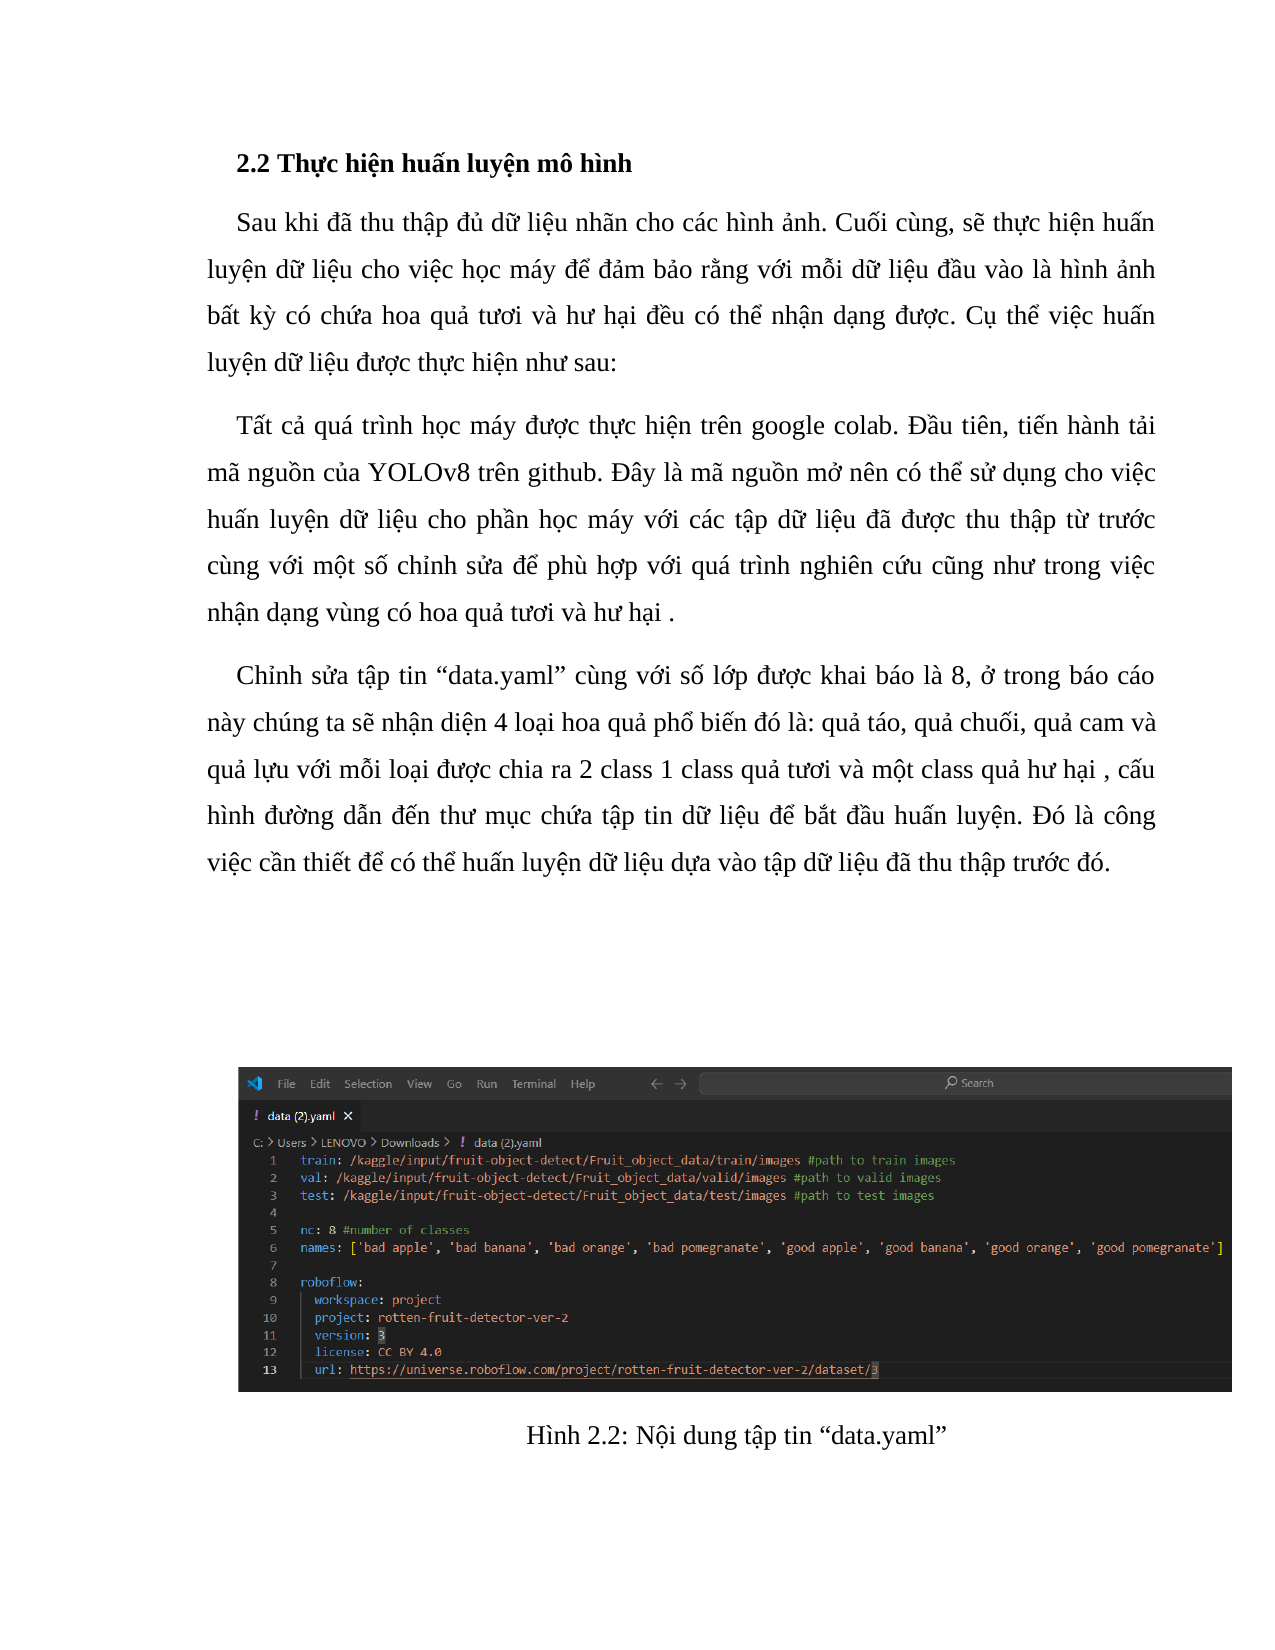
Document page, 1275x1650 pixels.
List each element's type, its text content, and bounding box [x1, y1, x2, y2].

picture [238, 1067, 1232, 1392]
text Chỉnh sửa tập tin “data.yaml” cùng với số lớp được khai báo là 8, ở trong báo cáo này chúng ta sẽ nhận diện 4 loại hoa quả phổ biến đó là: quả táo, quả chuối, quả cam và quả lựu với mỗi loại được chia ra 2 class 1 class quả tươi và một class quả hư hại , cấu hình đường dẫn đến thư mục chứa tập tin dữ liệu để bắt đầu huấn luyện. Đó là công việc cần thiết để có thể huấn luyện dữ liệu dựa vào tập dữ liệu đã thu thập trước đó. [207, 659, 1157, 877]
text 2.2 Thực hiện huấn luyện mô hình [207, 147, 1157, 178]
text Tất cả quá trình học máy được thực hiện trên google colab. Đầu tiên, tiến hành tải mã nguồn của YOLOv8 trên github. Đây là mã nguồn mở nên có thể sử dụng cho việc huấn luyện dữ liệu cho phần học máy với các tập dữ liệu đã được thu thập từ trước cùng với một số chỉnh sửa để phù hợp với quá trình nghiên cứu cũng như trong việc nhận dạng vùng có hoa quả tươi và hư hại . [207, 409, 1157, 627]
text Sau khi đã thu thập đủ dữ liệu nhãn cho các hình ảnh. Cuối cùng, sẽ thực hiện huấn luyện dữ liệu cho việc học máy để đảm bảo rằng với mỗi dữ liệu đầu vào là hình ảnh bất kỳ có chứa hoa quả tươi và hư hại đều có thể nhận dạng được. Cụ thể việc huấn luyện dữ liệu được thực hiện như sau: [207, 206, 1157, 377]
text Hình 2.2: Nội dung tập tin “data.yaml” [467, 1419, 1173, 1451]
